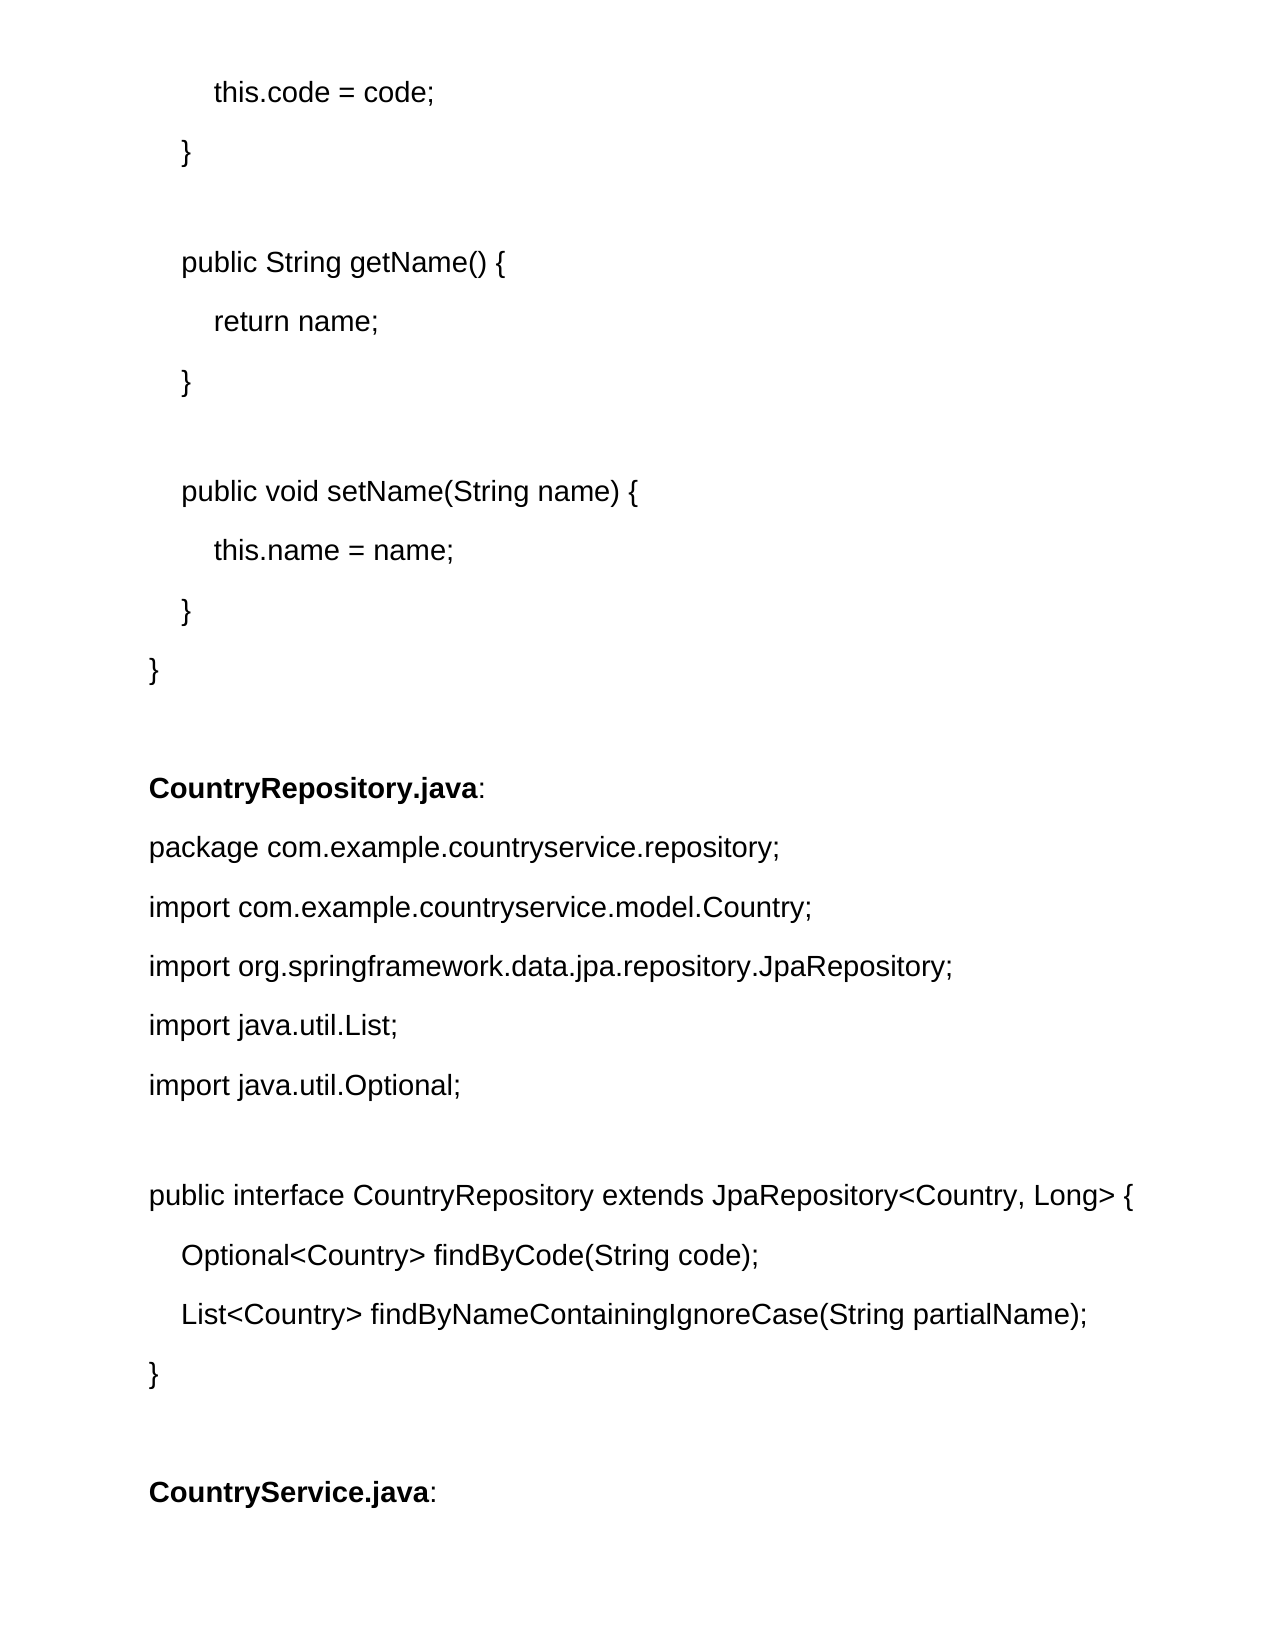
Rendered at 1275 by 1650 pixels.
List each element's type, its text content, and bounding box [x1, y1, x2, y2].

text } [149, 363, 1200, 397]
text import com.example.countryservice.model.Country; [75, 889, 1200, 923]
text public void setName(String name) { [149, 474, 1200, 507]
text } [149, 134, 1200, 168]
text } [149, 593, 1200, 626]
text import java.util.Optional; [75, 1068, 1200, 1101]
text CountryRepository.java: [75, 771, 1200, 804]
text this.name = name; [149, 533, 1200, 567]
text CountryService.java: [75, 1475, 1200, 1508]
text } [75, 1356, 1200, 1390]
text Optional<Country> findByCode(String code); [75, 1237, 1200, 1271]
text public String getName() { [149, 245, 1200, 278]
text List<Country> findByNameContainingIgnoreCase(String partialName); [75, 1297, 1200, 1330]
text import java.util.List; [75, 1008, 1200, 1042]
text package com.example.countryservice.repository; [75, 830, 1200, 864]
text } [149, 652, 1200, 686]
text return name; [149, 304, 1200, 338]
text import org.springframework.data.jpa.repository.JpaRepository; [75, 949, 1200, 982]
text this.code = code; [149, 75, 1200, 108]
text public interface CountryRepository extends JpaRepository<Country, Long> { [75, 1178, 1200, 1212]
